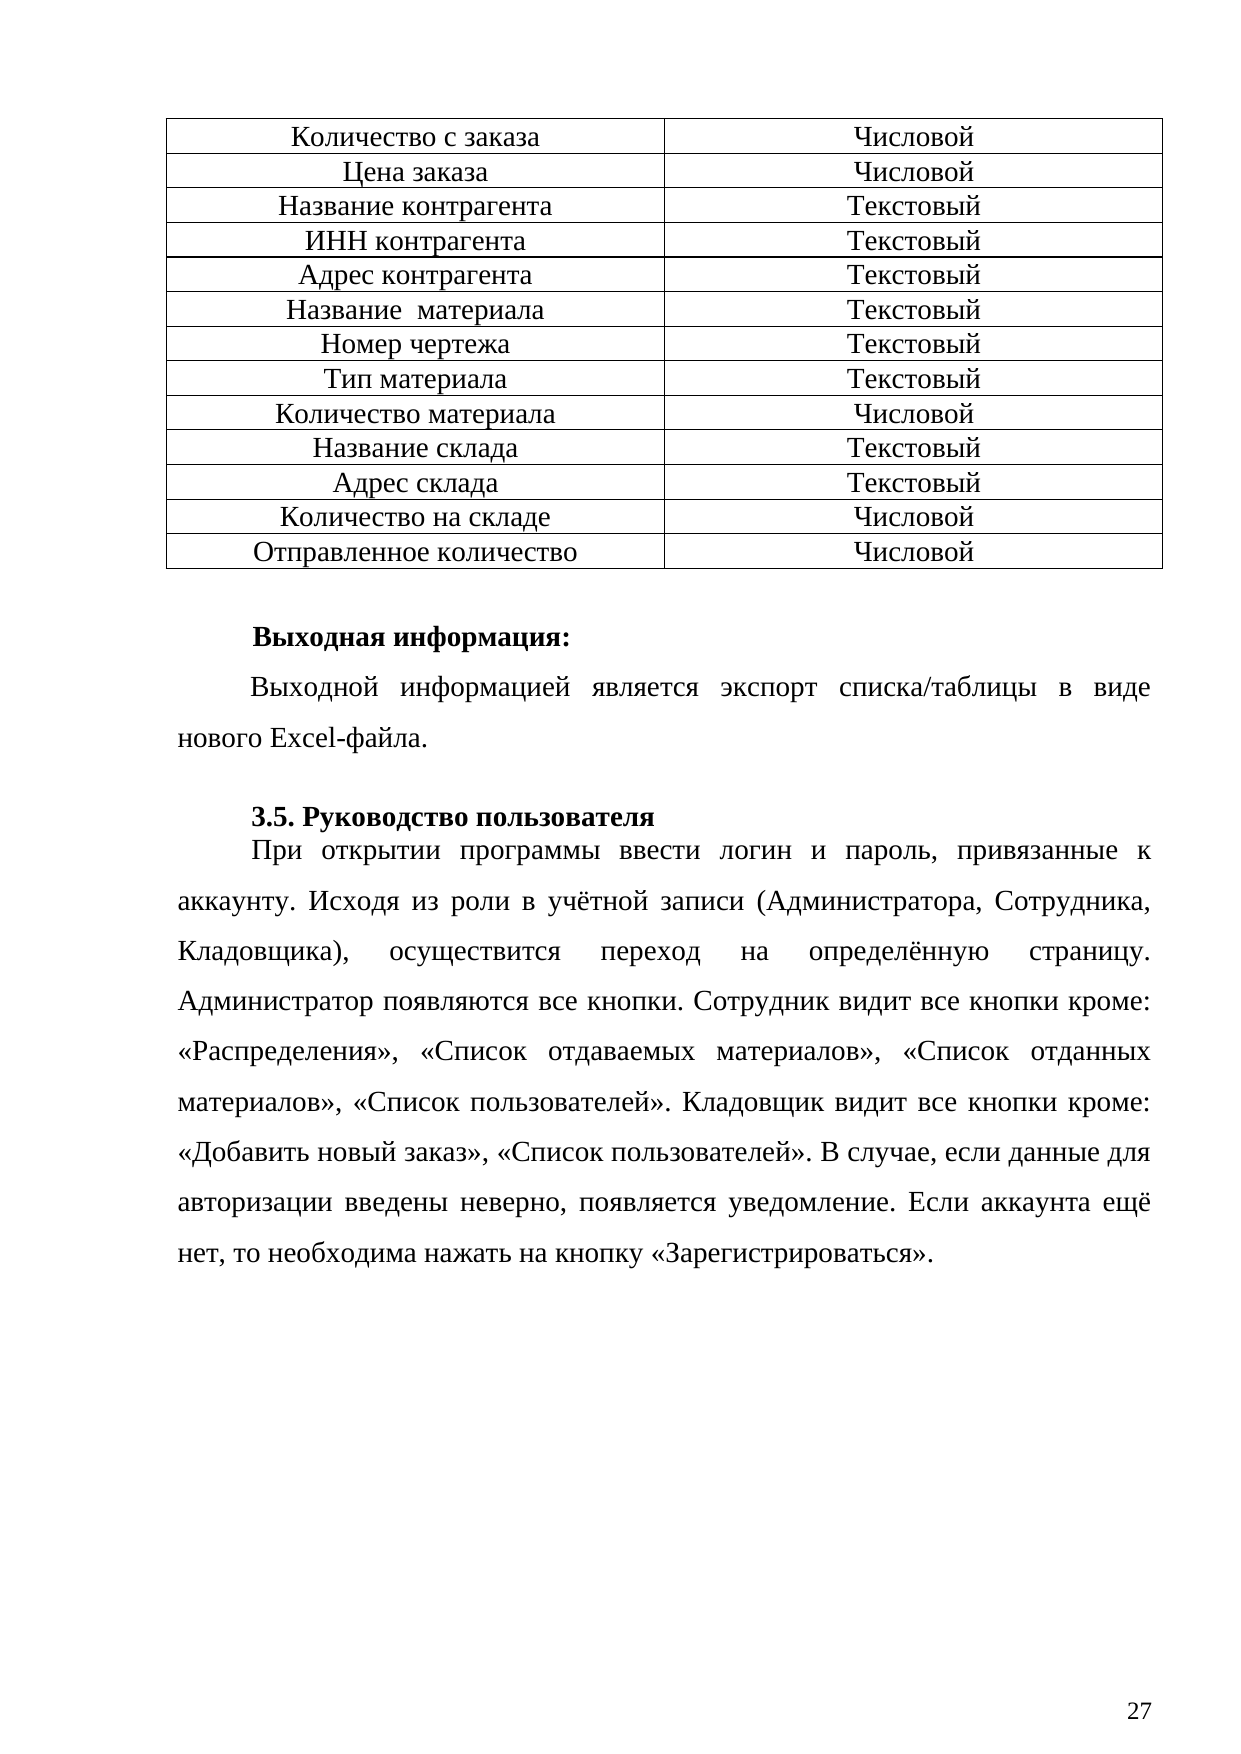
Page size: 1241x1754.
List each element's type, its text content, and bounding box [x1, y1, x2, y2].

list Выходной информацией является экспорт списка/таблицы в виде нового Excel-файла. [177, 669, 1152, 753]
text При открытии программы ввести логин и пароль, привязанные к аккаунту. Исходя из роли в учётной записи (Администратора, Сотрудника, Кладовщика), осуществится переход на определённую страницу. Администратор появляются все кнопки. Сотрудник видит все кнопки кроме: «Распределения», «Список отдаваемых материалов», «Список отданных материалов», «Список пользователей». Кладовщик видит все кнопки кроме: «Добавить новый заказ», «Список пользователей». В случае, если данные для авторизации введены неверно, появляется уведомление. Если аккаунта ещё нет, то необходима нажать на кнопку «Зарегистрироваться». [177, 832, 1152, 1268]
table_cell Тип материала [167, 361, 664, 395]
table_cell Количество на складе [167, 500, 664, 533]
table_cell Адрес склада [167, 465, 664, 498]
table_cell Название материала [167, 292, 664, 326]
table_cell ИНН контрагента [167, 223, 664, 256]
table_cell Номер чертежа [167, 327, 664, 360]
table_cell Текстовый [665, 361, 1162, 395]
table_cell Отправленное количество [167, 534, 664, 568]
table_cell Текстовый [665, 327, 1162, 360]
table_cell Числовой [665, 534, 1162, 568]
table_cell Название склада [167, 430, 664, 464]
table_cell Числовой [665, 154, 1162, 187]
table_cell Адрес контрагента [167, 258, 664, 291]
table_cell Количество с заказа [167, 119, 664, 153]
table_cell Текстовый [665, 465, 1162, 498]
table_cell Числовой [665, 119, 1162, 153]
table_cell Текстовый [665, 188, 1162, 222]
table_cell Числовой [665, 396, 1162, 429]
table_cell Название контрагента [167, 188, 664, 222]
table_cell Текстовый [665, 430, 1162, 464]
table_cell Количество материала [167, 396, 664, 429]
table_cell Числовой [665, 500, 1162, 533]
list Выходная информация: [252, 619, 1152, 653]
table_cell Текстовый [665, 258, 1162, 291]
table_cell Цена заказа [167, 154, 664, 187]
subtitle 3.5. Руководство пользователя [177, 799, 1152, 832]
table_cell Текстовый [665, 292, 1162, 326]
table_cell Текстовый [665, 223, 1162, 256]
